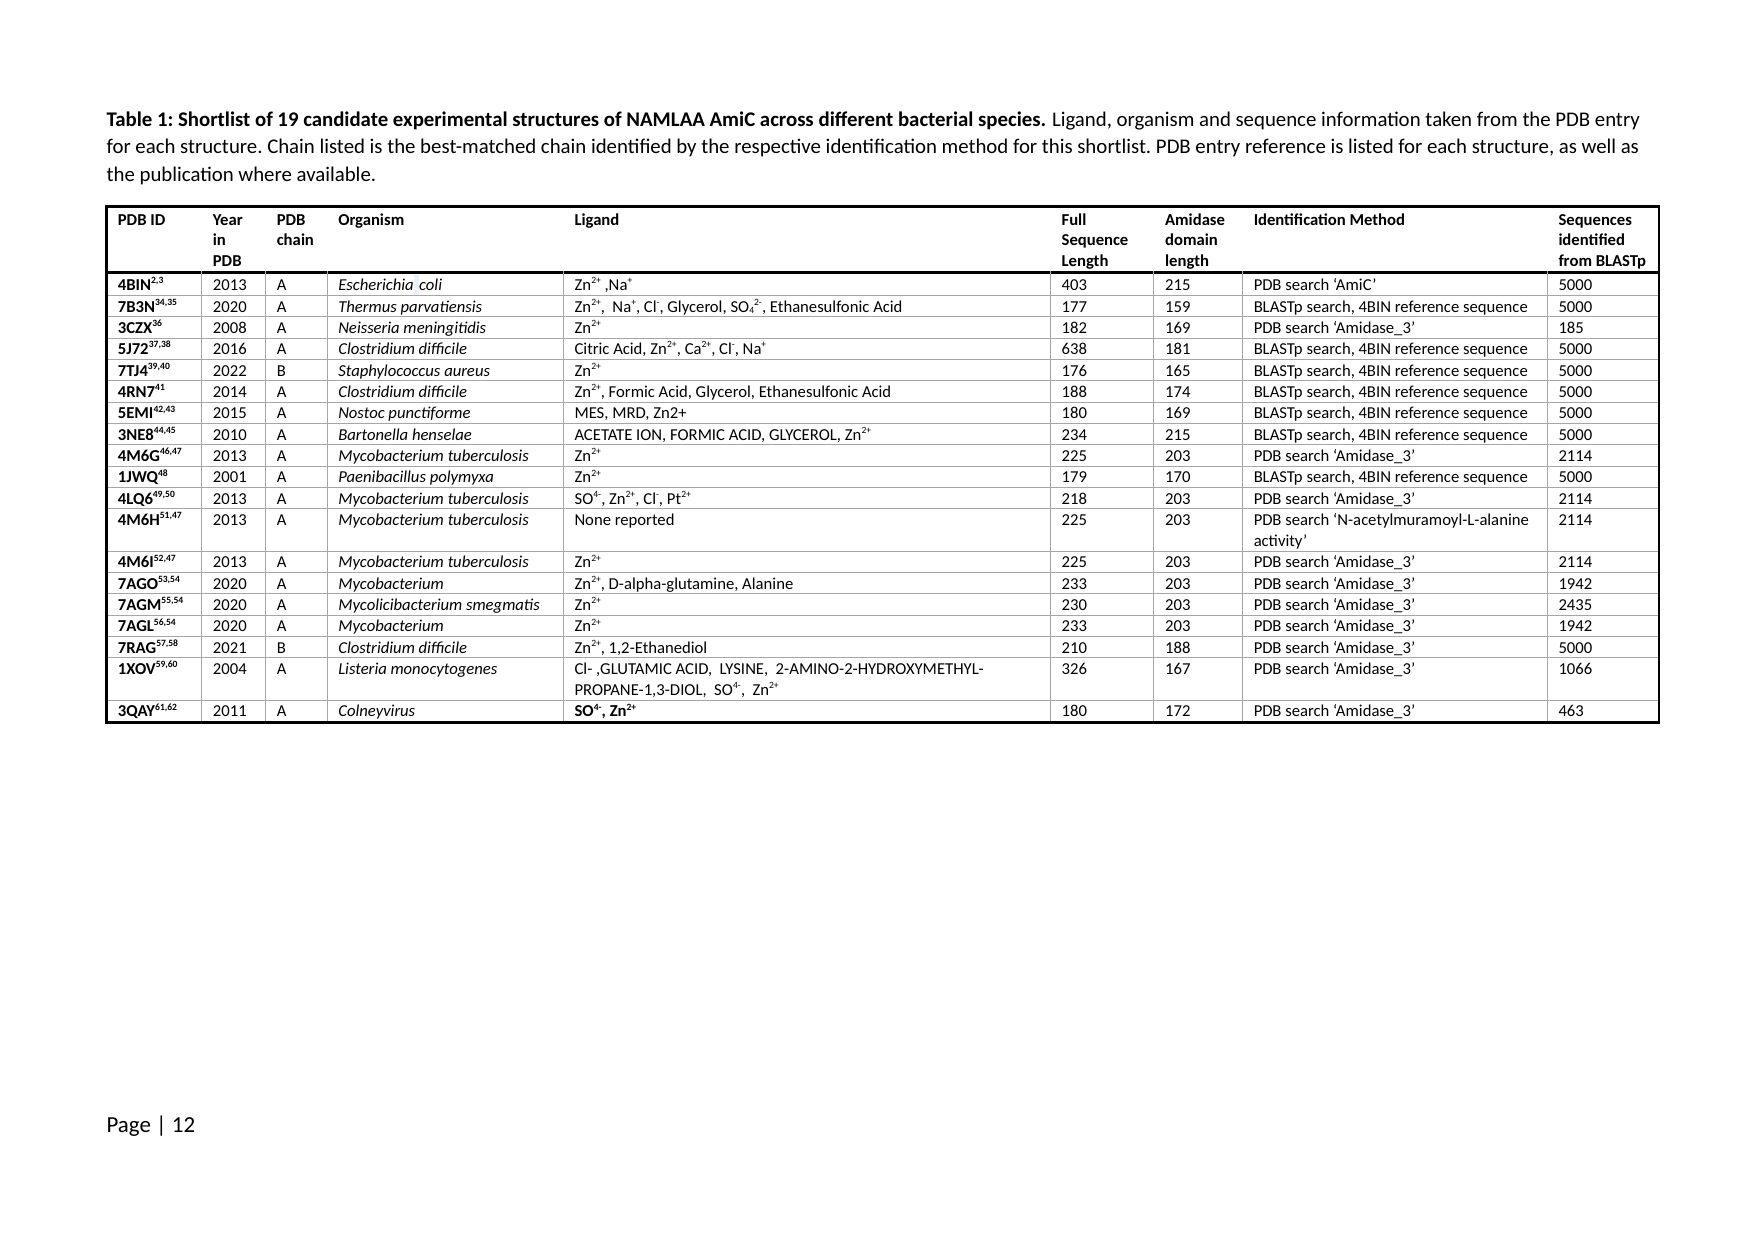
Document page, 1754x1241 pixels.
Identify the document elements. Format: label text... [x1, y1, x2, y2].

table_cell 181 [1154, 339, 1242, 359]
table_cell 203 [1154, 552, 1242, 572]
table_cell 2020 [202, 296, 265, 316]
table_cell 2020 [202, 573, 265, 593]
table_cell 5EMI42,43 [108, 403, 201, 423]
table_cell 2013 [202, 274, 265, 295]
table_cell 2013 [202, 445, 265, 466]
table_cell 215 [1154, 274, 1242, 295]
table_cell A [266, 701, 327, 721]
table_cell 2008 [202, 317, 265, 337]
table_cell 2435 [1548, 594, 1658, 614]
table_cell Staphylococcus aureus [328, 360, 563, 380]
table_cell Zn2+, D-alpha-glutamine, Alanine [564, 573, 1050, 593]
table_cell 7TJ439,40 [108, 360, 201, 380]
table_cell 182 [1051, 317, 1153, 337]
table_cell 5000 [1548, 339, 1658, 359]
table_cell 2015 [202, 403, 265, 423]
table_cell A [266, 616, 327, 636]
table_cell 176 [1051, 360, 1153, 380]
table_cell BLASTp search, 4BIN reference sequence [1243, 403, 1547, 423]
table_cell 5000 [1548, 381, 1658, 402]
table_cell 3CZX36 [108, 317, 201, 337]
table_cell 2016 [202, 339, 265, 359]
table_cell A [266, 445, 327, 466]
table_cell A [266, 317, 327, 337]
table_header Amidase domain length [1154, 208, 1242, 271]
table_cell B [266, 360, 327, 380]
table_cell Colneyvirus [328, 701, 563, 721]
table_cell PDB search ‘Amidase_3’ [1243, 488, 1547, 508]
table_cell MES, MRD, Zn2+ [564, 403, 1050, 423]
table_cell 2001 [202, 467, 265, 487]
table_cell 326 [1051, 658, 1153, 699]
table_cell 185 [1548, 317, 1658, 337]
table_cell 7B3N34,35 [108, 296, 201, 316]
table_cell PDB search ‘Amidase_3’ [1243, 317, 1547, 337]
table_cell PDB search ‘Amidase_3’ [1243, 445, 1547, 466]
table_cell 4BIN2,3 [108, 274, 201, 295]
table_cell SO4-, Zn2+, Cl-, Pt2+ [564, 488, 1050, 508]
table_header PDB chain [265, 208, 327, 271]
table_cell BLASTp search, 4BIN reference sequence [1243, 424, 1547, 444]
table_cell 169 [1154, 403, 1242, 423]
table_cell 179 [1051, 467, 1153, 487]
table_cell Zn2+ [564, 317, 1050, 337]
table_cell Escherichia coli [328, 274, 563, 295]
table_cell A [266, 509, 327, 551]
table_cell 1942 [1548, 573, 1658, 593]
table_cell 1JWQ48 [108, 467, 201, 487]
text Table 1: Shortlist of 19 candidate experimental structures of NAMLAA AmiC across different bacterial species. Ligand, organism and sequence information taken from the PDB entry for each structure. Chain listed is the best-matched chain identified by the respective identification method for this shortlist. PDB entry reference is listed for each structure, as well as the publication where available. [106, 106, 1648, 187]
table_cell 638 [1051, 339, 1153, 359]
table_cell 3NE844,45 [108, 424, 201, 444]
table_cell 5000 [1548, 637, 1658, 657]
table_cell 2011 [202, 701, 265, 721]
table_cell B [266, 637, 327, 657]
table_cell 403 [1051, 274, 1153, 295]
table_cell 172 [1154, 701, 1242, 721]
table_cell 5000 [1548, 467, 1658, 487]
table_cell 4M6G46,47 [108, 445, 201, 466]
table_cell PDB search ‘N-acetylmuramoyl-L-alanine activity’ [1243, 509, 1547, 551]
table_cell 215 [1154, 424, 1242, 444]
table_cell 7AGM55,54 [108, 594, 201, 614]
table_cell 5000 [1548, 274, 1658, 295]
table_cell 1XOV59,60 [108, 658, 201, 699]
table_cell Clostridium difficile [328, 381, 563, 402]
table_cell A [266, 424, 327, 444]
table_cell Mycobacterium tuberculosis [328, 488, 563, 508]
table_cell 3QAY61,62 [108, 701, 201, 721]
table_cell A [266, 573, 327, 593]
table_cell 7AGO53,54 [108, 573, 201, 593]
table_cell 4RN741 [108, 381, 201, 402]
table_cell Clostridium difficile [328, 637, 563, 657]
table_cell BLASTp search, 4BIN reference sequence [1243, 339, 1547, 359]
table_cell Zn2+, Na+, Cl-, Glycerol, SO42-, Ethanesulfonic Acid [564, 296, 1050, 316]
table_header Year in PDB [201, 208, 265, 271]
table_cell 5000 [1548, 403, 1658, 423]
table_cell PDB search ‘Amidase_3’ [1243, 701, 1547, 721]
table_cell Listeria monocytogenes [328, 658, 563, 699]
table_cell A [266, 488, 327, 508]
table_cell 188 [1051, 381, 1153, 402]
table_cell BLASTp search, 4BIN reference sequence [1243, 296, 1547, 316]
table_cell SO4-, Zn2+ [564, 701, 1050, 721]
table_cell BLASTp search, 4BIN reference sequence [1243, 360, 1547, 380]
table_cell PDB search ‘Amidase_3’ [1243, 594, 1547, 614]
table_cell A [266, 403, 327, 423]
table_cell Zn2+ [564, 467, 1050, 487]
table_cell Mycobacterium [328, 616, 563, 636]
table_cell 2020 [202, 594, 265, 614]
table_cell 1942 [1548, 616, 1658, 636]
table_cell 2010 [202, 424, 265, 444]
table_cell Neisseria meningitidis [328, 317, 563, 337]
table_header Ligand [563, 208, 1050, 271]
table_header PDB ID [108, 208, 201, 271]
table_cell 233 [1051, 573, 1153, 593]
table_cell A [266, 658, 327, 699]
table_cell BLASTp search, 4BIN reference sequence [1243, 467, 1547, 487]
table_cell 225 [1051, 509, 1153, 551]
table_cell 218 [1051, 488, 1153, 508]
table_cell A [266, 381, 327, 402]
table_cell ACETATE ION, FORMIC ACID, GLYCEROL, Zn2+ [564, 424, 1050, 444]
table_cell 210 [1051, 637, 1153, 657]
table_cell 2013 [202, 552, 265, 572]
table_cell 2020 [202, 616, 265, 636]
table_cell Zn2+, 1,2-Ethanediol [564, 637, 1050, 657]
table_cell 5000 [1548, 360, 1658, 380]
table_cell Cl- ,GLUTAMIC ACID, LYSINE, 2-AMINO-2-HYDROXYMETHYL-PROPANE-1,3-DIOL, SO4-, Zn2+ [564, 658, 1050, 699]
table_cell 1066 [1548, 658, 1658, 699]
table_cell Bartonella henselae [328, 424, 563, 444]
table_cell PDB search ‘Amidase_3’ [1243, 637, 1547, 657]
table_cell 174 [1154, 381, 1242, 402]
table_header Identification Method [1242, 208, 1547, 271]
table_cell 225 [1051, 552, 1153, 572]
table_cell Zn2+ [564, 594, 1050, 614]
table_cell BLASTp search, 4BIN reference sequence [1243, 381, 1547, 402]
table_cell 2013 [202, 509, 265, 551]
table_cell 188 [1154, 637, 1242, 657]
table_cell 234 [1051, 424, 1153, 444]
table_cell Zn2+ [564, 616, 1050, 636]
table_cell PDB search ‘Amidase_3’ [1243, 552, 1547, 572]
table_cell 463 [1548, 701, 1658, 721]
table_cell 4M6I52,47 [108, 552, 201, 572]
table_cell 5000 [1548, 296, 1658, 316]
table_cell PDB search ‘AmiC’ [1243, 274, 1547, 295]
table_cell 2014 [202, 381, 265, 402]
table_cell A [266, 339, 327, 359]
table_cell 2114 [1548, 509, 1658, 551]
table_cell A [266, 594, 327, 614]
table_cell 4M6H51,47 [108, 509, 201, 551]
table_cell 203 [1154, 445, 1242, 466]
table_cell A [266, 274, 327, 295]
table_cell 2004 [202, 658, 265, 699]
table_cell 159 [1154, 296, 1242, 316]
table_header Full Sequence Length [1050, 208, 1154, 271]
table_cell PDB search ‘Amidase_3’ [1243, 616, 1547, 636]
table_cell Zn2+ [564, 552, 1050, 572]
table_cell Thermus parvatiensis [328, 296, 563, 316]
table_cell 2013 [202, 488, 265, 508]
table_cell Paenibacillus polymyxa [328, 467, 563, 487]
table_header Organism [327, 208, 563, 271]
table_cell 170 [1154, 467, 1242, 487]
table_cell 2022 [202, 360, 265, 380]
table_cell PDB search ‘Amidase_3’ [1243, 573, 1547, 593]
table_cell Zn2+ ,Na+ [564, 274, 1050, 295]
table_cell 203 [1154, 573, 1242, 593]
table_cell Mycobacterium tuberculosis [328, 552, 563, 572]
table_cell 230 [1051, 594, 1153, 614]
table_cell 203 [1154, 594, 1242, 614]
table_cell Zn2+ [564, 445, 1050, 466]
table_cell 2114 [1548, 488, 1658, 508]
table_cell 177 [1051, 296, 1153, 316]
table_cell Mycobacterium tuberculosis [328, 509, 563, 551]
table_cell Citric Acid, Zn2+, Ca2+, Cl-, Na+ [564, 339, 1050, 359]
table_cell A [266, 467, 327, 487]
table_cell Mycobacterium [328, 573, 563, 593]
table_cell PDB search ‘Amidase_3’ [1243, 658, 1547, 699]
table_cell 180 [1051, 403, 1153, 423]
table_cell A [266, 296, 327, 316]
table_cell 2114 [1548, 552, 1658, 572]
table_cell 4LQ649,50 [108, 488, 201, 508]
table_cell Mycolicibacterium smegmatis [328, 594, 563, 614]
table_cell Mycobacterium tuberculosis [328, 445, 563, 466]
table_cell A [266, 552, 327, 572]
table_cell 7RAG57,58 [108, 637, 201, 657]
table_cell 180 [1051, 701, 1153, 721]
table_cell Zn2+, Formic Acid, Glycerol, Ethanesulfonic Acid [564, 381, 1050, 402]
table_cell Zn2+ [564, 360, 1050, 380]
table_cell 2021 [202, 637, 265, 657]
table_cell 5000 [1548, 424, 1658, 444]
table_cell 203 [1154, 509, 1242, 551]
table_cell 2114 [1548, 445, 1658, 466]
table_cell 7AGL56,54 [108, 616, 201, 636]
table_cell 5J7237,38 [108, 339, 201, 359]
table_cell 233 [1051, 616, 1153, 636]
table_cell 165 [1154, 360, 1242, 380]
table_cell 167 [1154, 658, 1242, 699]
table_cell 203 [1154, 616, 1242, 636]
table_cell Clostridium difficile [328, 339, 563, 359]
table_cell Nostoc punctiforme [328, 403, 563, 423]
table_cell 169 [1154, 317, 1242, 337]
table_header Sequences identified from BLASTp [1547, 208, 1658, 271]
table_cell 203 [1154, 488, 1242, 508]
table_cell 225 [1051, 445, 1153, 466]
table_cell None reported [564, 509, 1050, 551]
